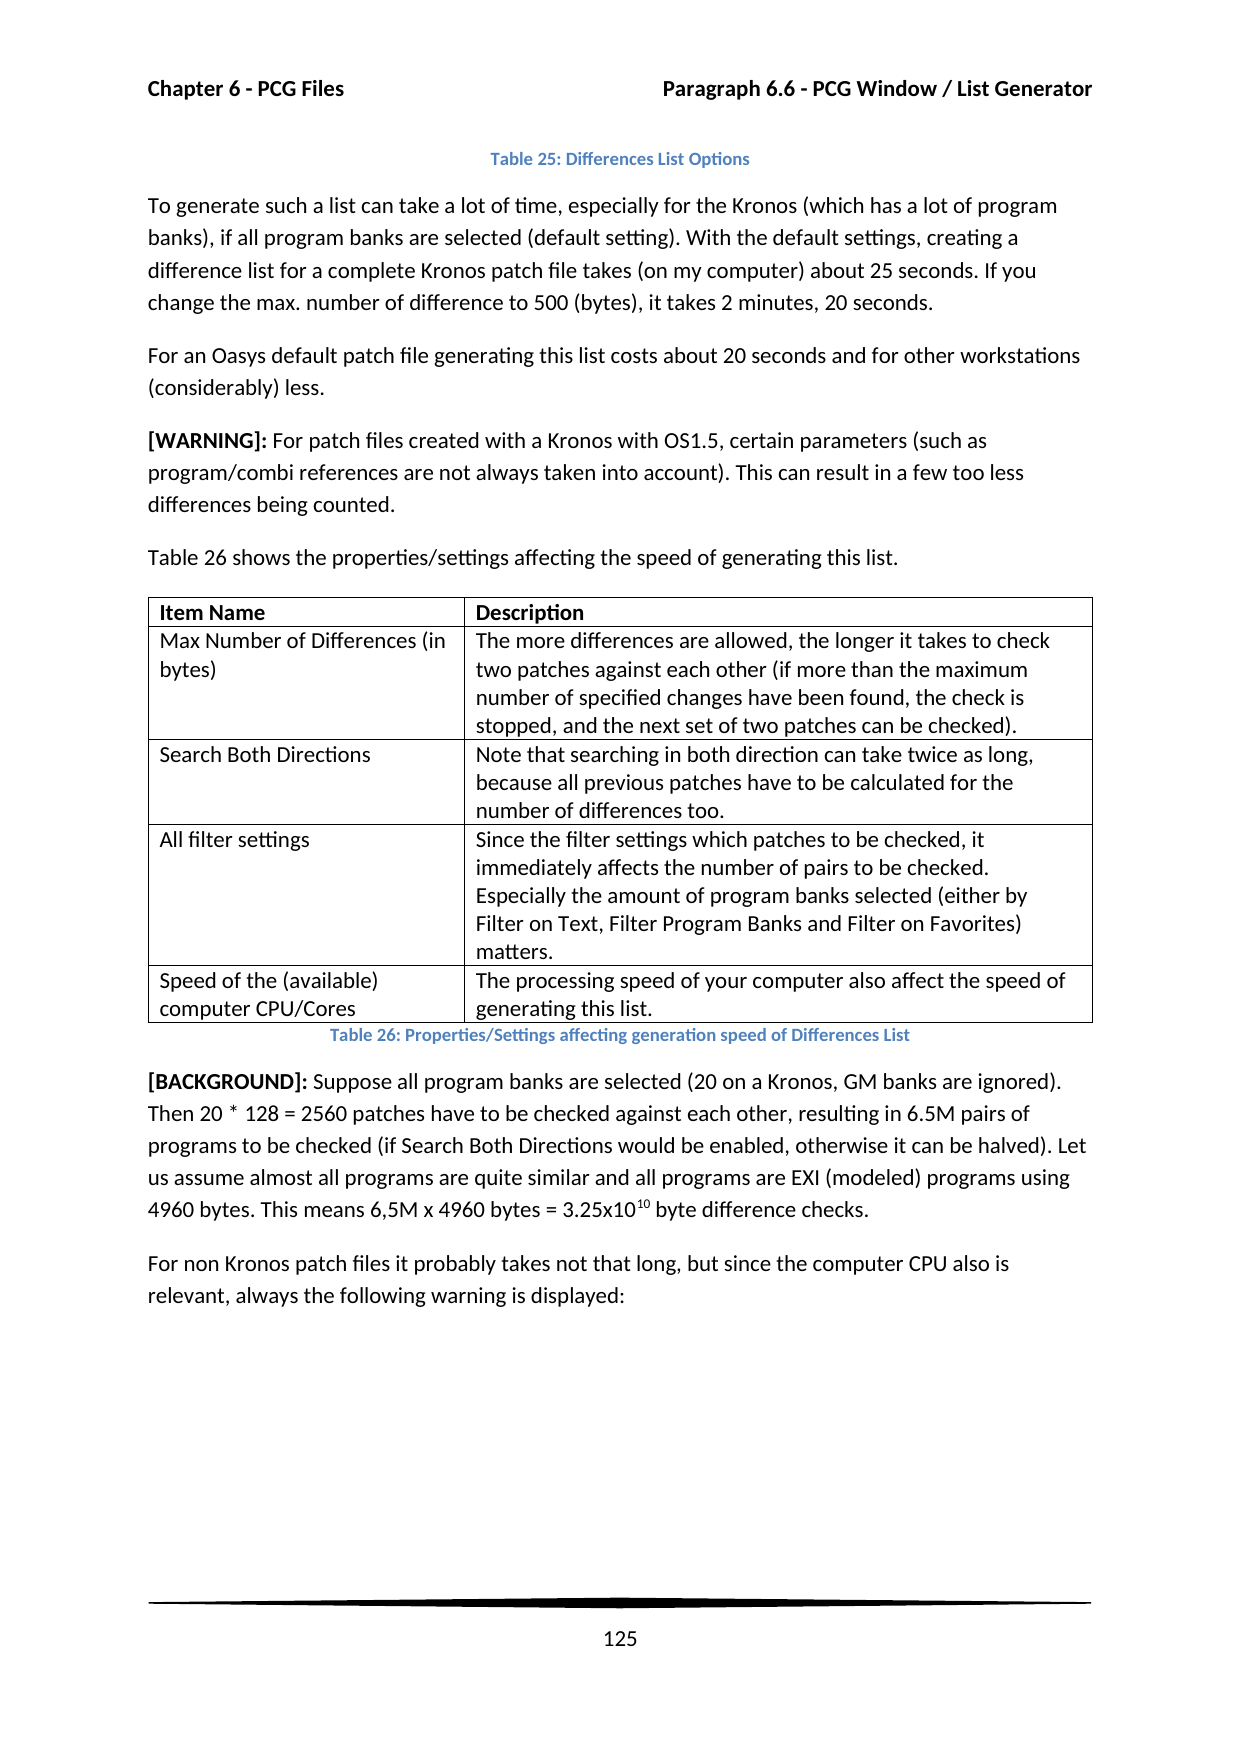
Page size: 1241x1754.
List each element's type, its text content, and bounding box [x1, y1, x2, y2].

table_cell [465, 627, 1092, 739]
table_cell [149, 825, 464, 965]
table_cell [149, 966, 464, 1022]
text To generate such a list can take a lot of time, especially for the Kronos (which has a lot of program banks), if all program banks are selected (default setting). With the default settings, creating a difference list for a complete Kronos patch file takes (on my computer) about 25 seconds. If you change the max. number of difference to 500 (bytes), it takes 2 minutes, 20 seconds. [148, 191, 1093, 316]
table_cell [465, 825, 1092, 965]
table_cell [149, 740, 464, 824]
text For non Kronos patch files it probably takes not that long, but since the computer CPU also is relevant, always the following warning is displayed: [148, 1249, 1093, 1309]
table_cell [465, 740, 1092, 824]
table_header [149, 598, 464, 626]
text [BACKGROUND]: Suppose all program banks are selected (20 on a Kronos, GM banks are ignored). Then 20 * 128 = 2560 patches have to be checked against each other, resulting in 6.5M pairs of programs to be checked (if Search Both Directions would be enabled, otherwise it can be halved). Let us assume almost all programs are quite similar and all programs are EXI (modeled) programs using 4960 bytes. This means 6,5M x 4960 bytes = 3.25x1010 byte difference checks. [148, 1067, 1093, 1224]
text For an Oasys default patch file generating this list costs about 20 seconds and for other workstations (considerably) less. [148, 341, 1093, 401]
text [WARNING]: For patch files created with a Kronos with OS1.5, certain parameters (such as program/combi references are not always taken into account). This can result in a few too less differences being counted. [148, 426, 1093, 518]
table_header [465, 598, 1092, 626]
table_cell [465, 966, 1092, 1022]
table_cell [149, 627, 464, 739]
